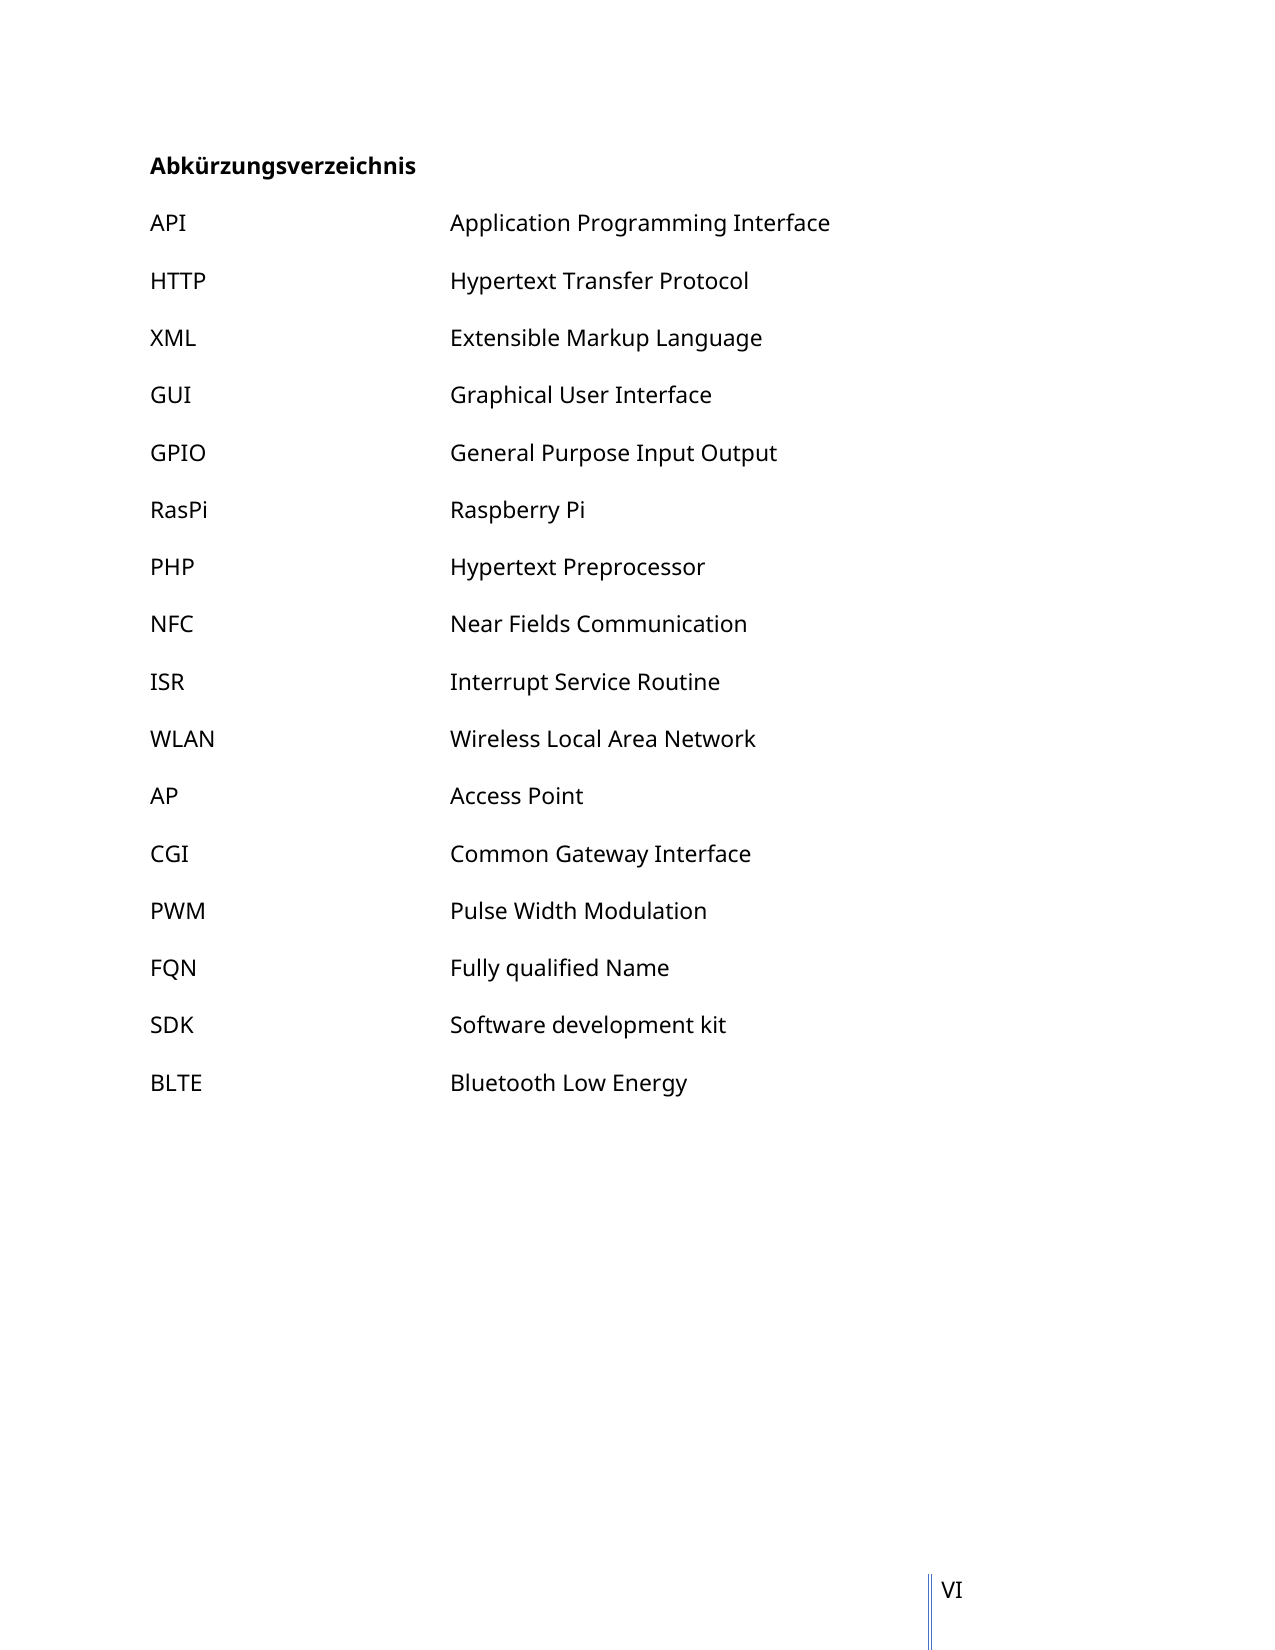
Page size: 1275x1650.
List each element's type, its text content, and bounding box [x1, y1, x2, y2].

text GPIO General Purpose Input Output [150, 436, 1125, 468]
text PWM Pulse Width Modulation [150, 895, 1125, 926]
text BLTE Bluetooth Low Energy [150, 1067, 1125, 1098]
text CGI Common Gateway Interface [150, 837, 1125, 869]
text HTTP Hypertext Transfer Protocol [150, 264, 1125, 296]
text API Application Programming Interface [150, 207, 1125, 238]
text Abkürzungsverzeichnis [150, 150, 1125, 181]
text WLAN Wireless Local Area Network [150, 723, 1125, 754]
text RasPi Raspberry Pi [150, 494, 1125, 525]
text XML Extensible Markup Language [150, 322, 1125, 353]
text GUI Graphical User Interface [150, 379, 1125, 410]
text NFC Near Fields Communication [150, 608, 1125, 639]
text PHP Hypertext Preprocessor [150, 551, 1125, 582]
text FQN Fully qualified Name [150, 952, 1125, 983]
text SDK Software development kit [150, 1009, 1125, 1041]
text ISR Interrupt Service Routine [150, 666, 1125, 697]
text AP Access Point [150, 780, 1125, 811]
